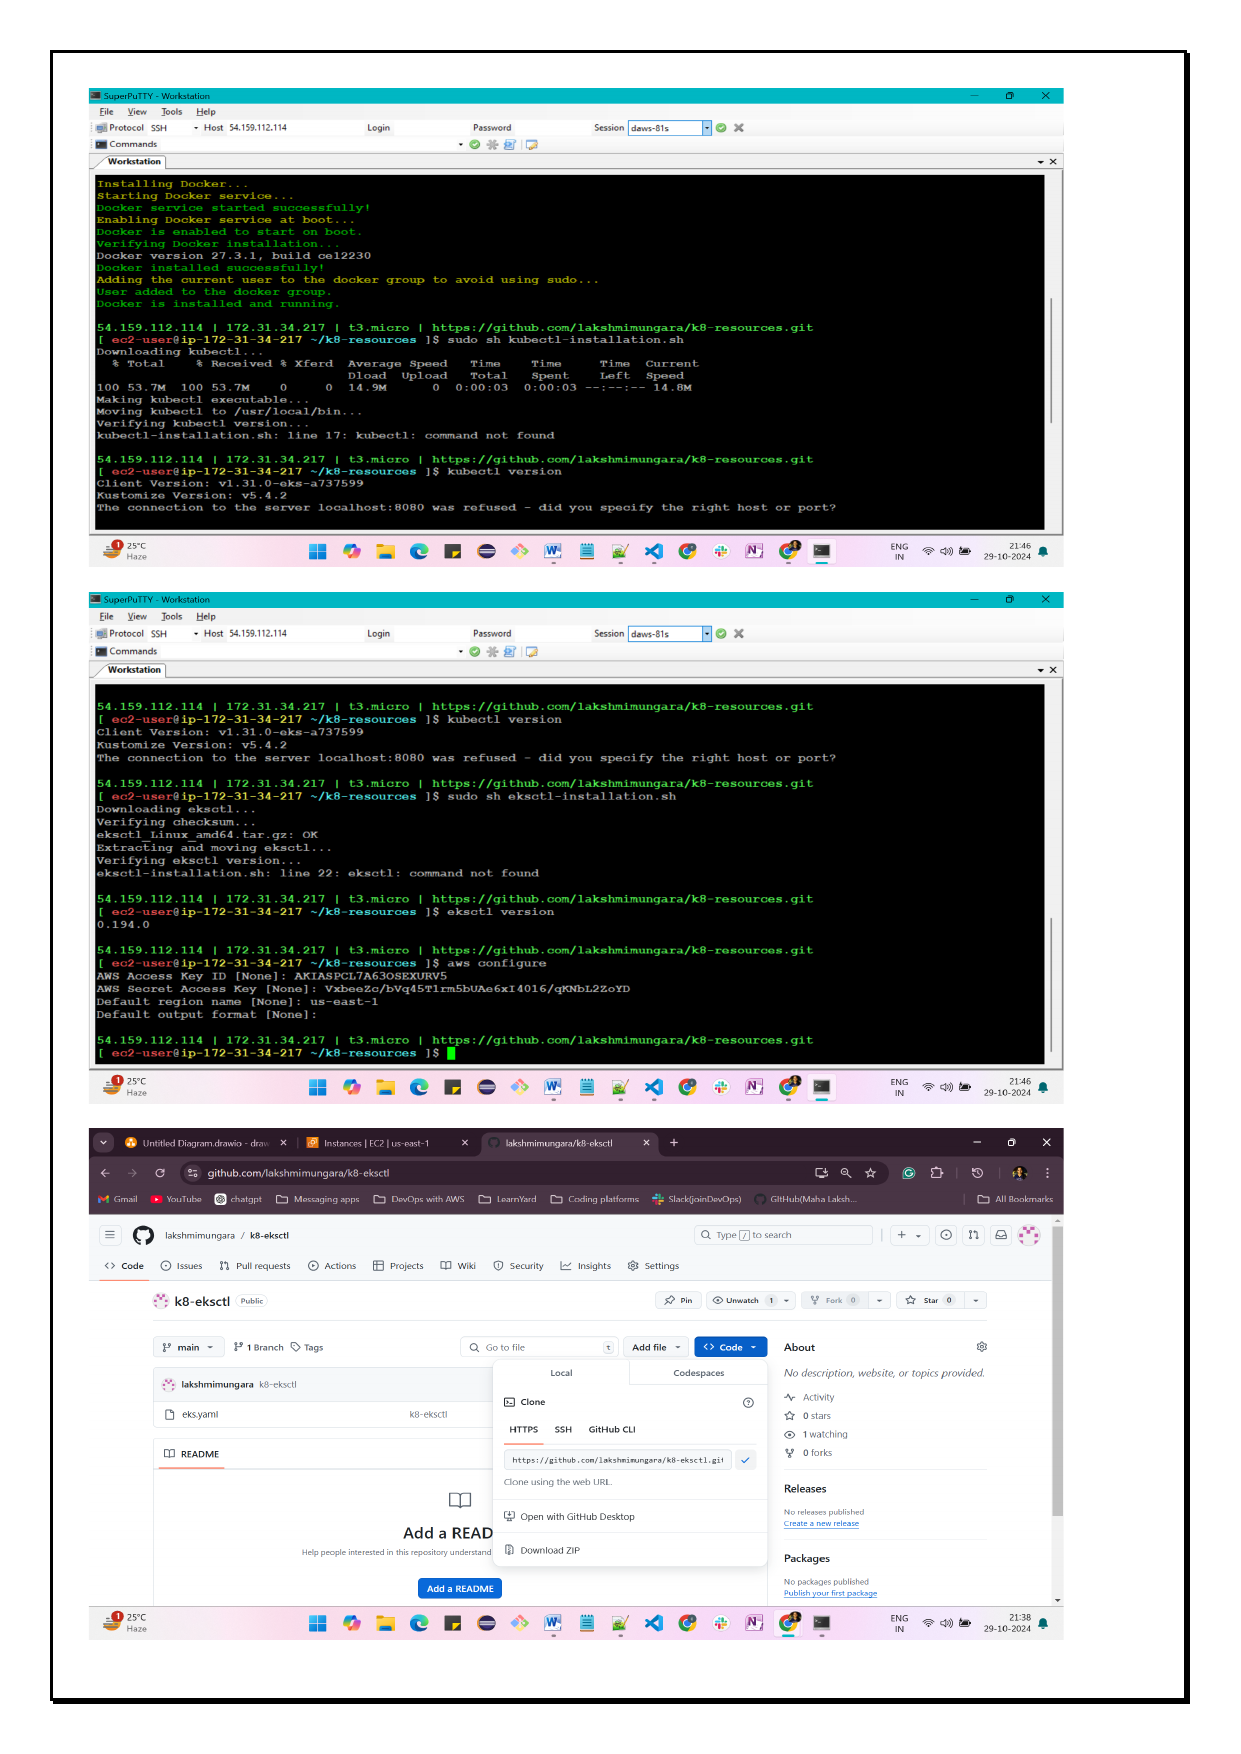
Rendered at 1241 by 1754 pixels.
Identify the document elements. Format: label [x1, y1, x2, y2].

picture [88, 88, 1064, 567]
picture [88, 1128, 1064, 1640]
picture [88, 592, 1064, 1104]
